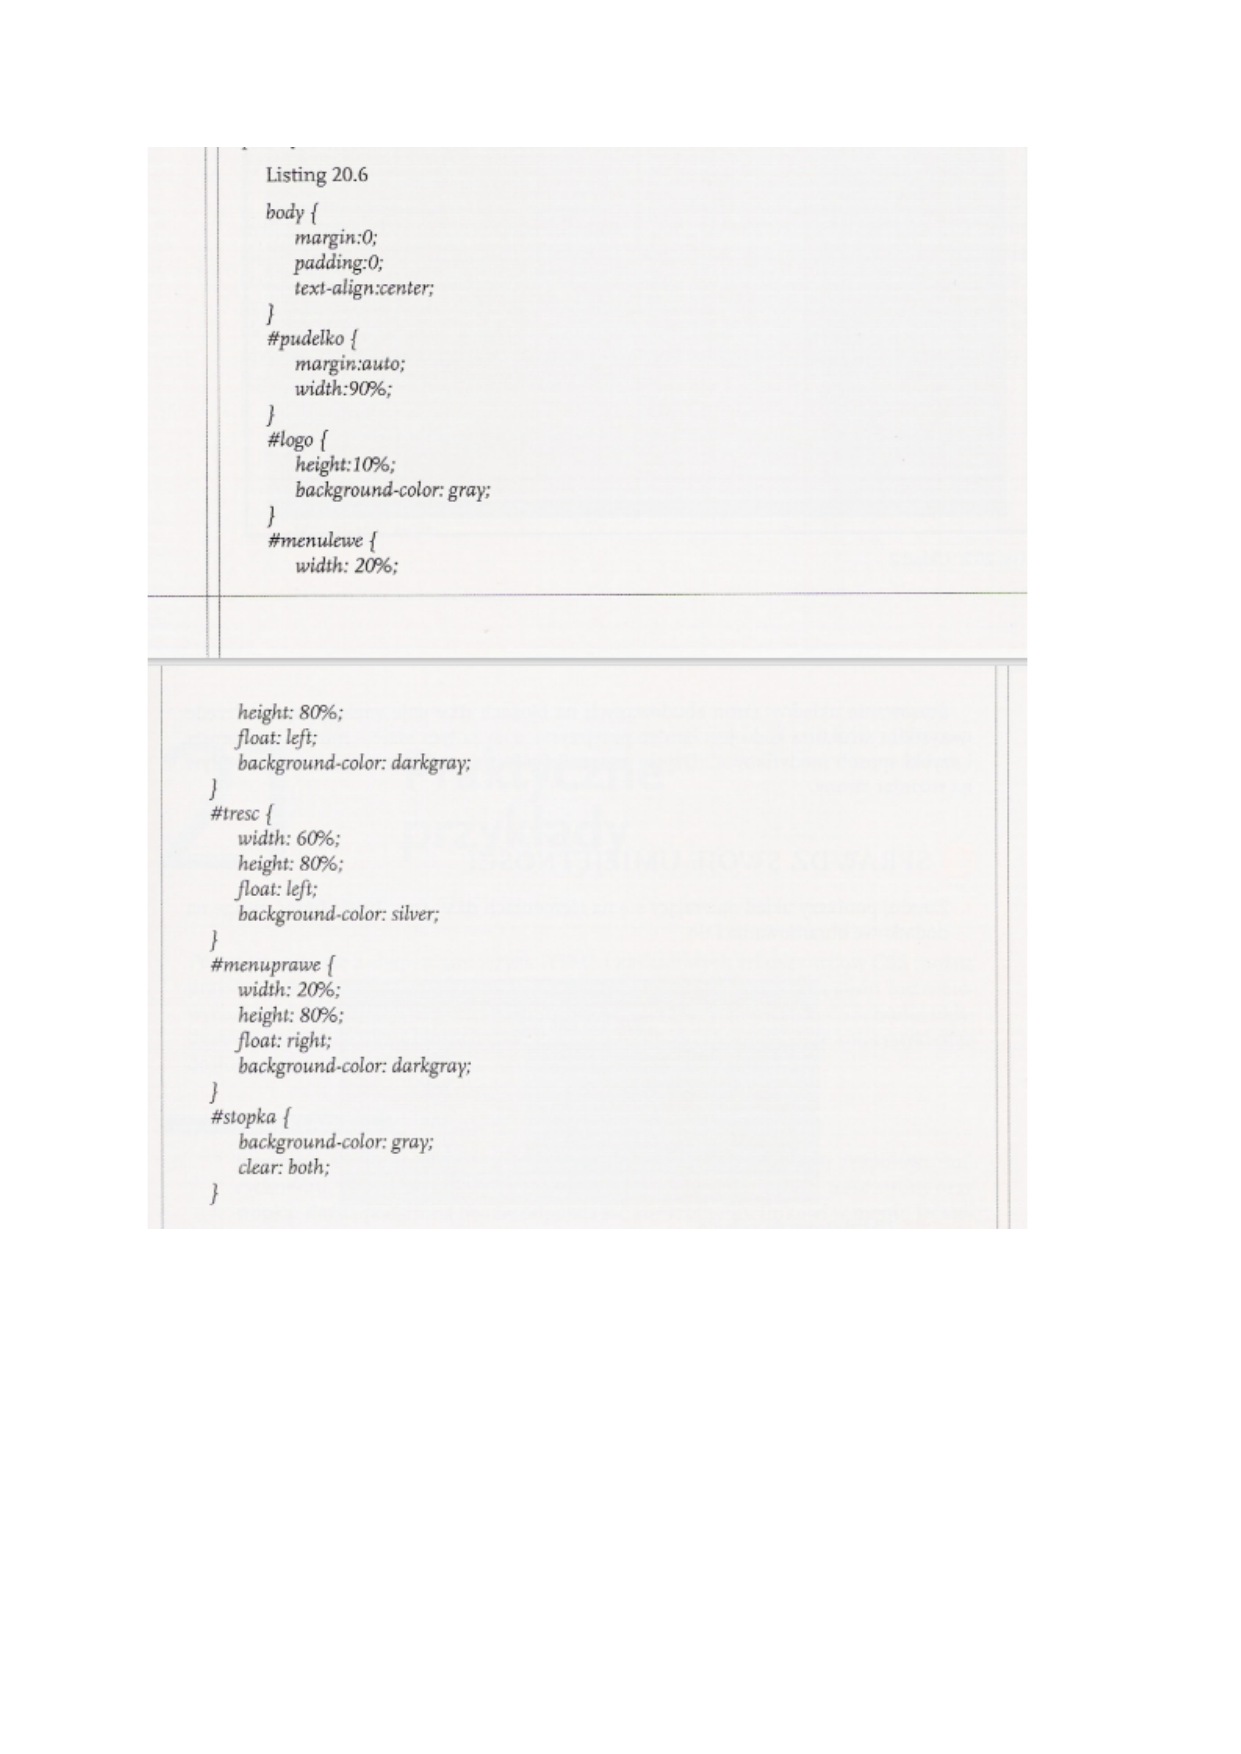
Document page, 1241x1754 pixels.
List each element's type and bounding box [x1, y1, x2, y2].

picture [147, 147, 1028, 1229]
